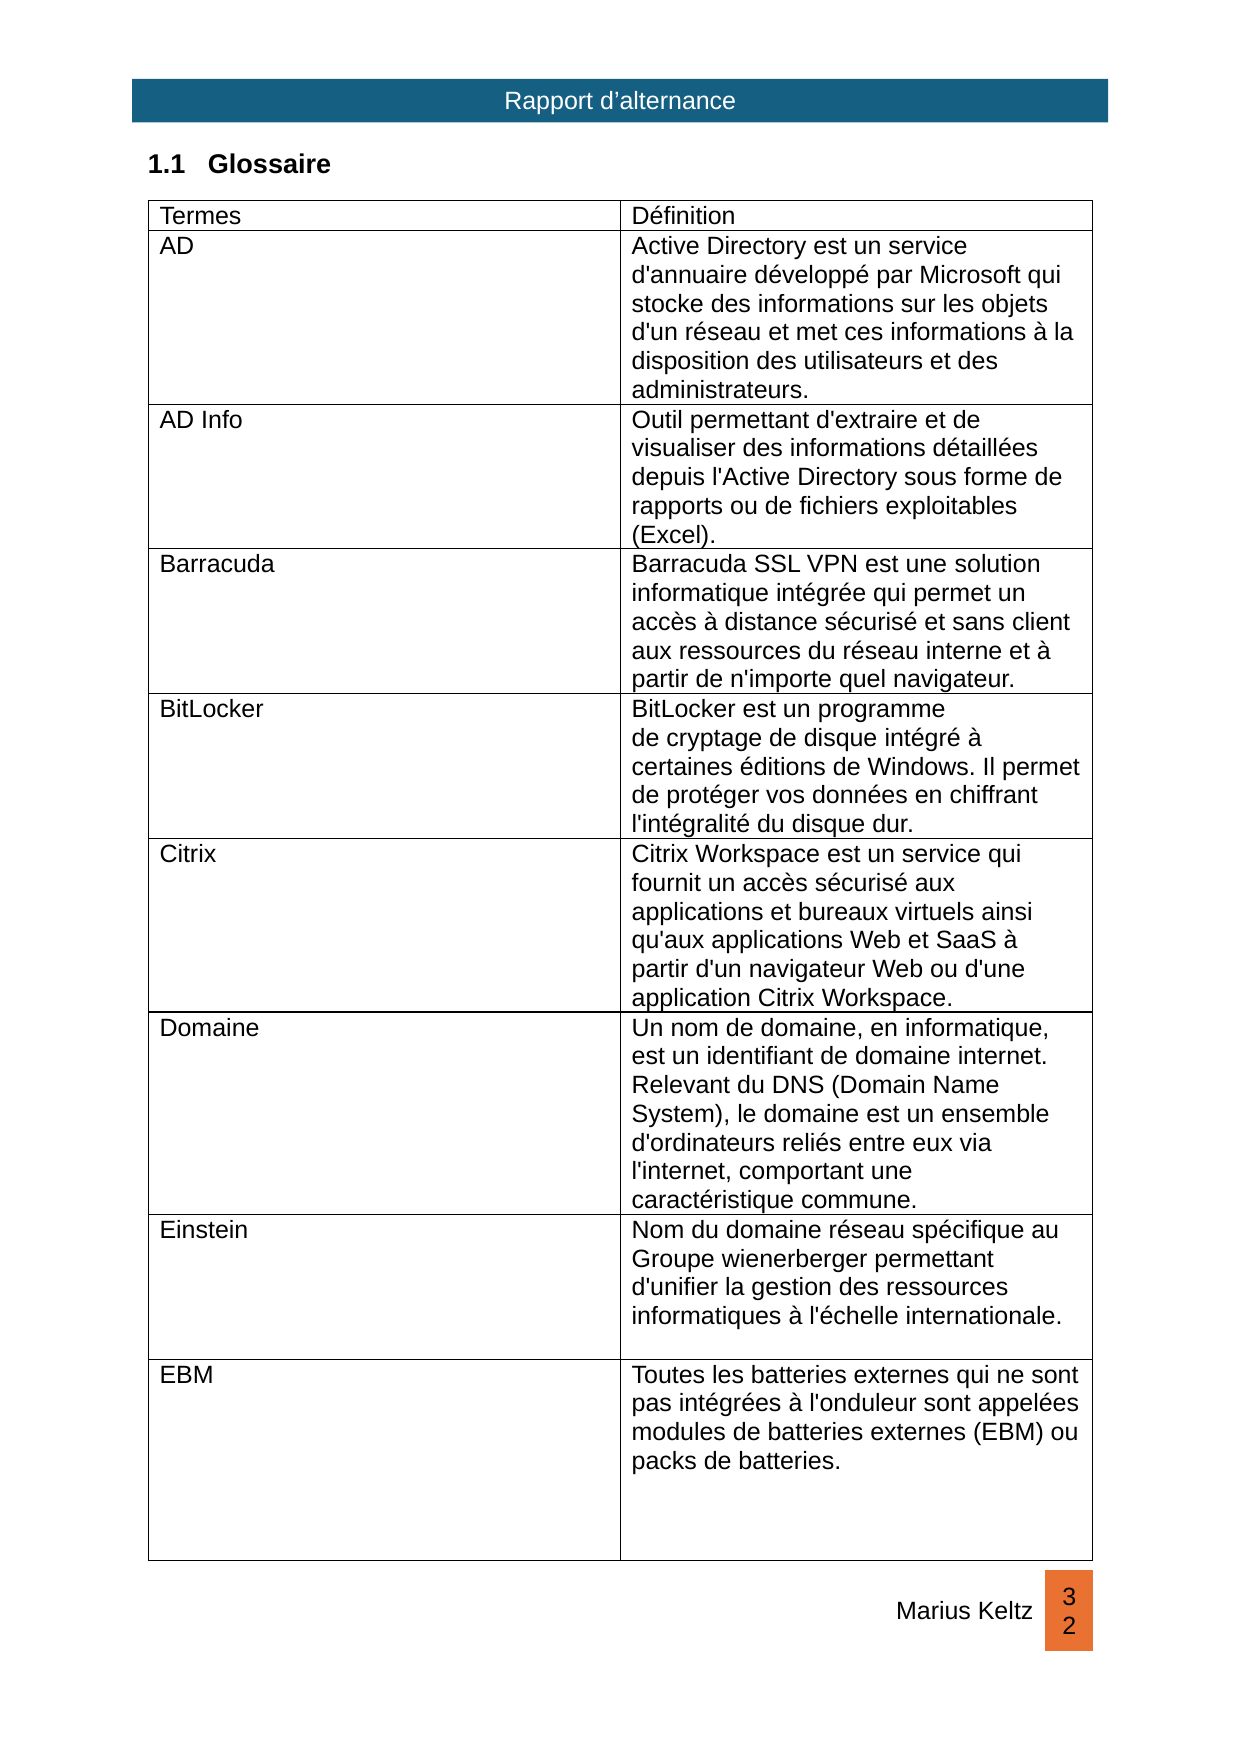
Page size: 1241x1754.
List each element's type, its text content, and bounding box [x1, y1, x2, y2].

table_cell Citrix Workspace est un service qui fournit un accès sécurisé aux applications et bureaux virtuels ainsi qu'aux applications Web et SaaS à partir d'un navigateur Web ou d'une application Citrix Workspace. [621, 839, 1092, 1011]
table_cell AD [149, 231, 620, 403]
table_cell Toutes les batteries externes qui ne sont pas intégrées à l'onduleur sont appelées modules de batteries externes (EBM) ou packs de batteries. [621, 1360, 1092, 1560]
table_cell Citrix [149, 839, 620, 1011]
table_cell BitLocker est un programme de cryptage de disque intégré à certaines éditions de Windows. Il permet de protéger vos données en chiffrant l'intégralité du disque dur. [621, 694, 1092, 838]
table_cell Outil permettant d'extraire et de visualiser des informations détaillées depuis l'Active Directory sous forme de rapports ou de fichiers exploitables (Excel). [621, 405, 1092, 548]
table_cell Un nom de domaine, en informatique, est un identifiant de domaine internet. Relevant du DNS (Domain Name System), le domaine est un ensemble d'ordinateurs reliés entre eux via l'internet, comportant une caractéristique commune. [621, 1013, 1092, 1214]
table_cell Barracuda [149, 549, 620, 693]
table_cell Nom du domaine réseau spécifique au Groupe wienerberger permettant d'unifier la gestion des ressources informatiques à l'échelle internationale. [621, 1215, 1092, 1358]
table_header Définition [621, 201, 1092, 230]
table_header Termes [149, 201, 620, 230]
table_cell Einstein [149, 1215, 620, 1358]
list Glossaire [148, 148, 1093, 179]
table_cell EBM [149, 1360, 620, 1560]
table_cell Domaine [149, 1013, 620, 1214]
table_cell AD Info [149, 405, 620, 548]
table_cell BitLocker [149, 694, 620, 838]
table_cell Active Directory est un service d'annuaire développé par Microsoft qui stocke des informations sur les objets d'un réseau et met ces informations à la disposition des utilisateurs et des administrateurs. [621, 231, 1092, 403]
table_cell Barracuda SSL VPN est une solution informatique intégrée qui permet un accès à distance sécurisé et sans client aux ressources du réseau interne et à partir de n'importe quel navigateur. [621, 549, 1092, 693]
